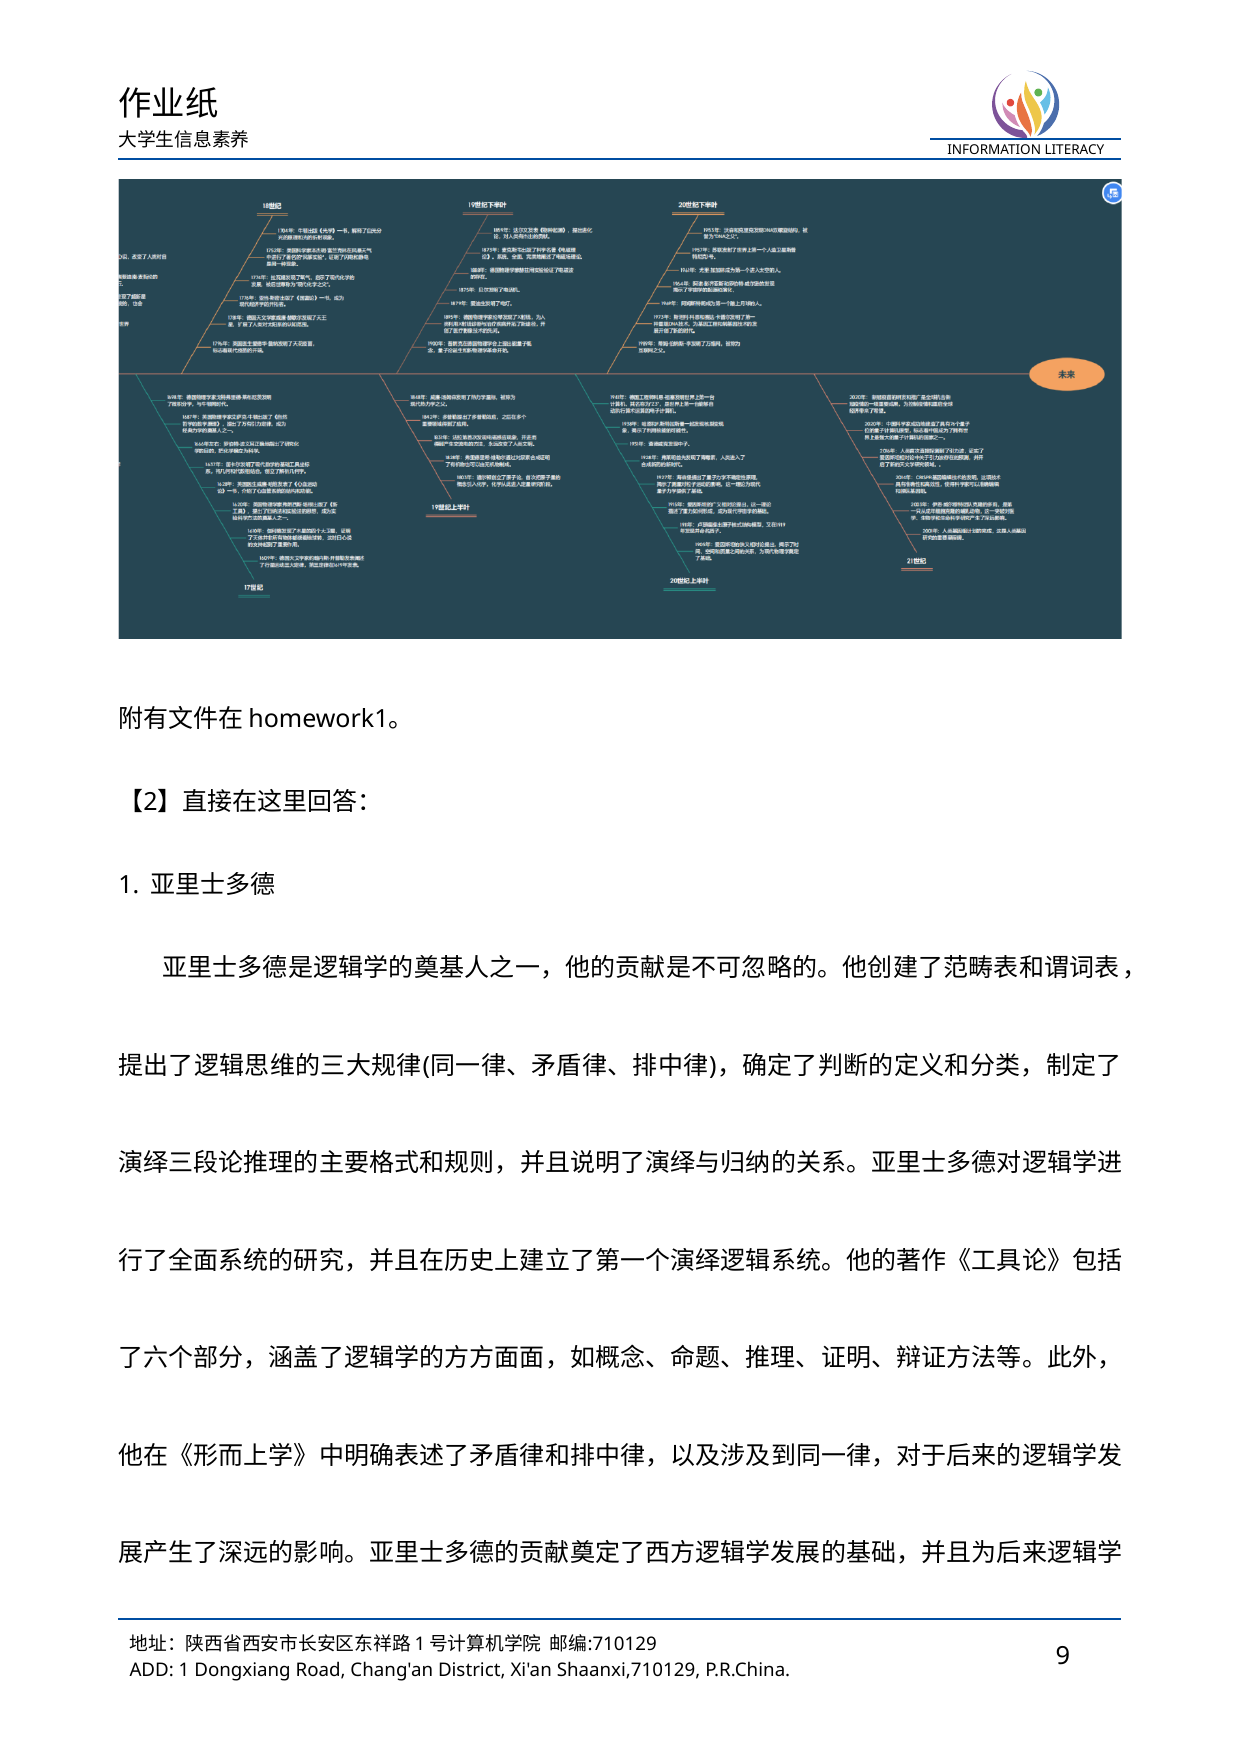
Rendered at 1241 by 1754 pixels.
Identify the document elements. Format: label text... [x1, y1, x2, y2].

text 【2】直接在这里回答： [118, 767, 1122, 832]
picture [118, 179, 1122, 639]
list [118, 933, 1122, 1583]
text 附有文件在homework1。 [118, 684, 1122, 749]
list 亚里士多德 [118, 850, 1122, 915]
